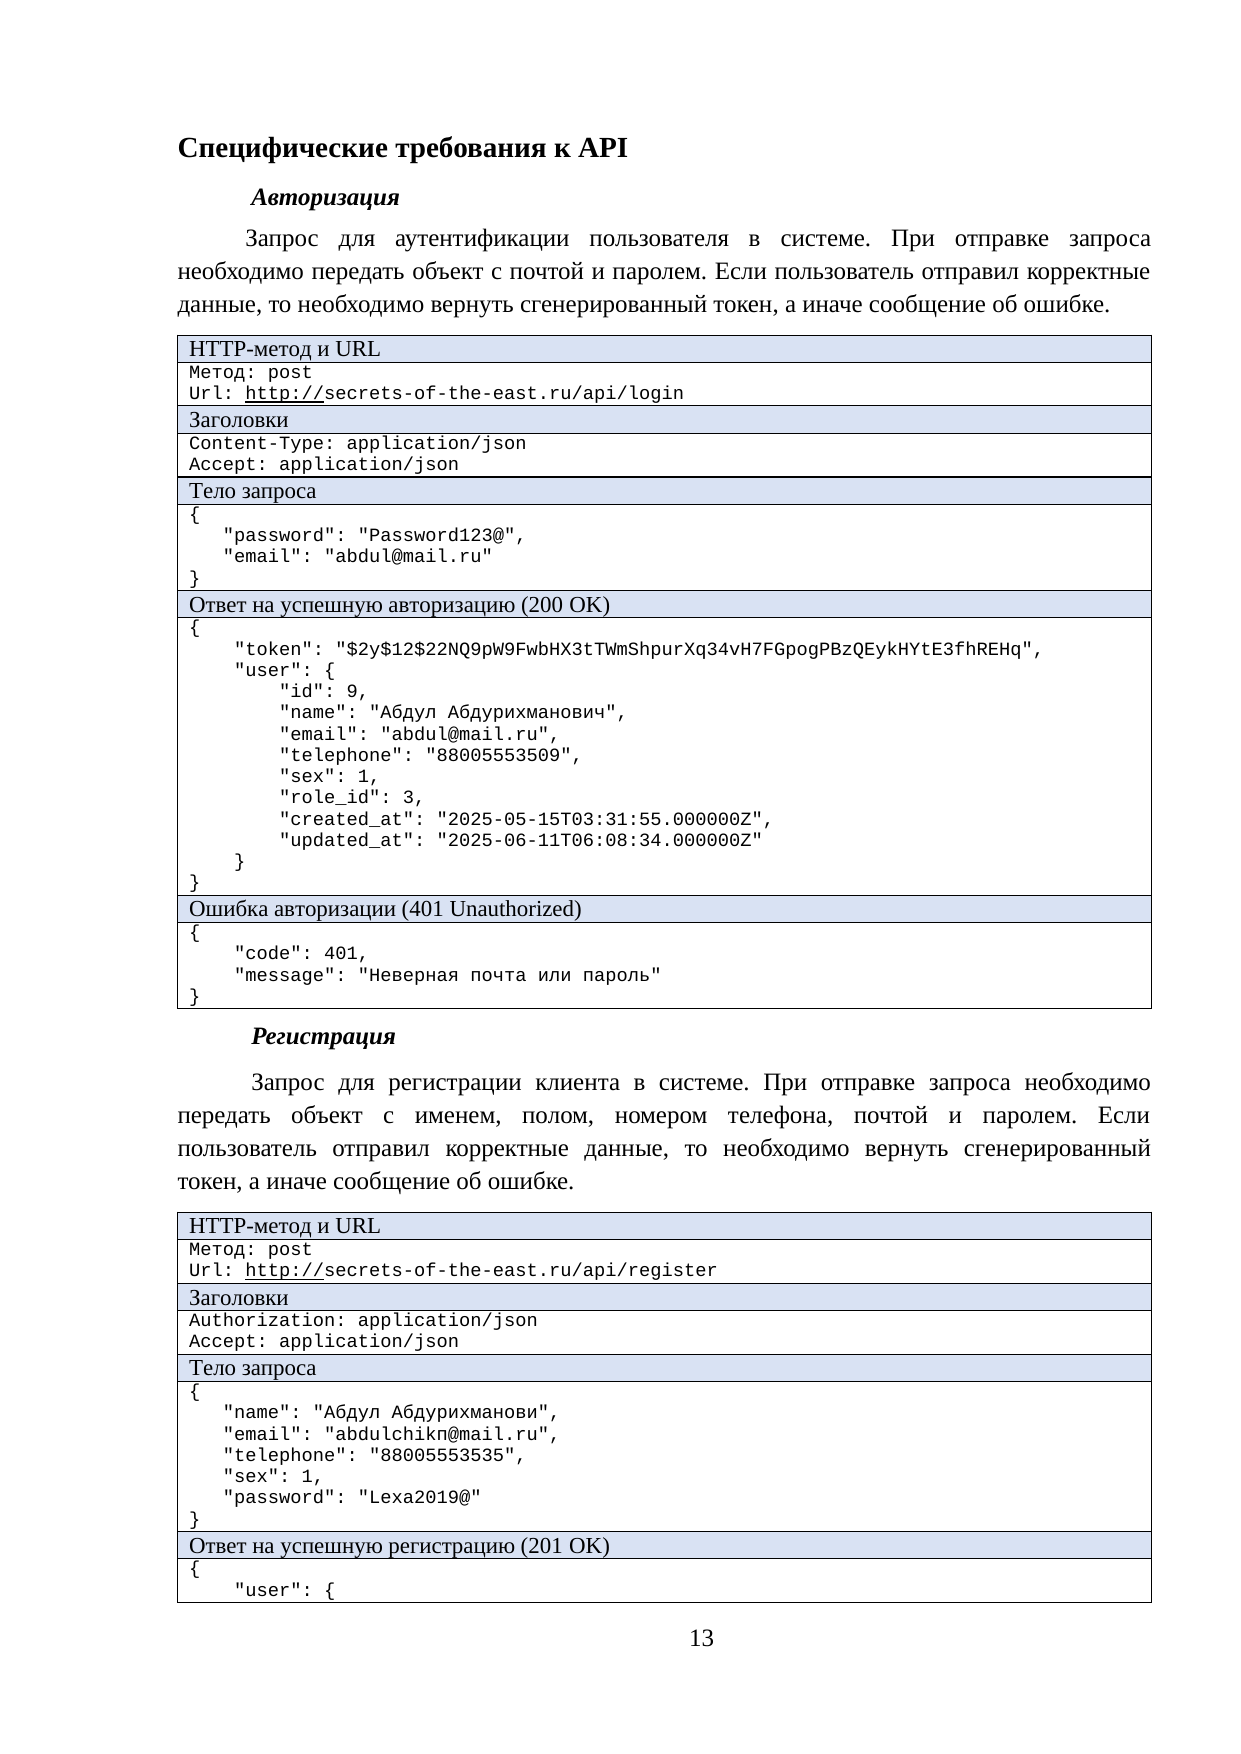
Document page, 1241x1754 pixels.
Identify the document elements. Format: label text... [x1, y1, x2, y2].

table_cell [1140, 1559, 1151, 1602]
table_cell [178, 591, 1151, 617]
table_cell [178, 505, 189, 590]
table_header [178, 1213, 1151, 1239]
text Авторизация [177, 182, 1152, 210]
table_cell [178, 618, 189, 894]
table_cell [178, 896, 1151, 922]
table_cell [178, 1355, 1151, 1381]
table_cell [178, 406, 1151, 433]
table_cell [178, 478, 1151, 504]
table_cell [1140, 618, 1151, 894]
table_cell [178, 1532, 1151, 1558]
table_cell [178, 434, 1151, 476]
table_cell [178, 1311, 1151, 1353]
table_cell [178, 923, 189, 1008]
text Регистрация [177, 1021, 1152, 1050]
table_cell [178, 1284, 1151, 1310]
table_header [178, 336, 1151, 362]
subtitle Специфические требования к API [177, 131, 1152, 164]
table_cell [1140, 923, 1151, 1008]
text Запрос для регистрации клиента в системе. При отправке запроса необходимо передать объект с именем, полом, номером телефона, почтой и паролем. Если пользователь отправил корректные данные, то необходимо вернуть сгенерированный токен, а иначе сообщение об ошибке. [177, 1067, 1152, 1195]
text Запрос для аутентификации пользователя в системе. При отправке запроса необходимо передать объект с почтой и паролем. Если пользователь отправил корректные данные, то необходимо вернуть сгенерированный токен, а иначе сообщение об ошибке. [177, 223, 1152, 318]
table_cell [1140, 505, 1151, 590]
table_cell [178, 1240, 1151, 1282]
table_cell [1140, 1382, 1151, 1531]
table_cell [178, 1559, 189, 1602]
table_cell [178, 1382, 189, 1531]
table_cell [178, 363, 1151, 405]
